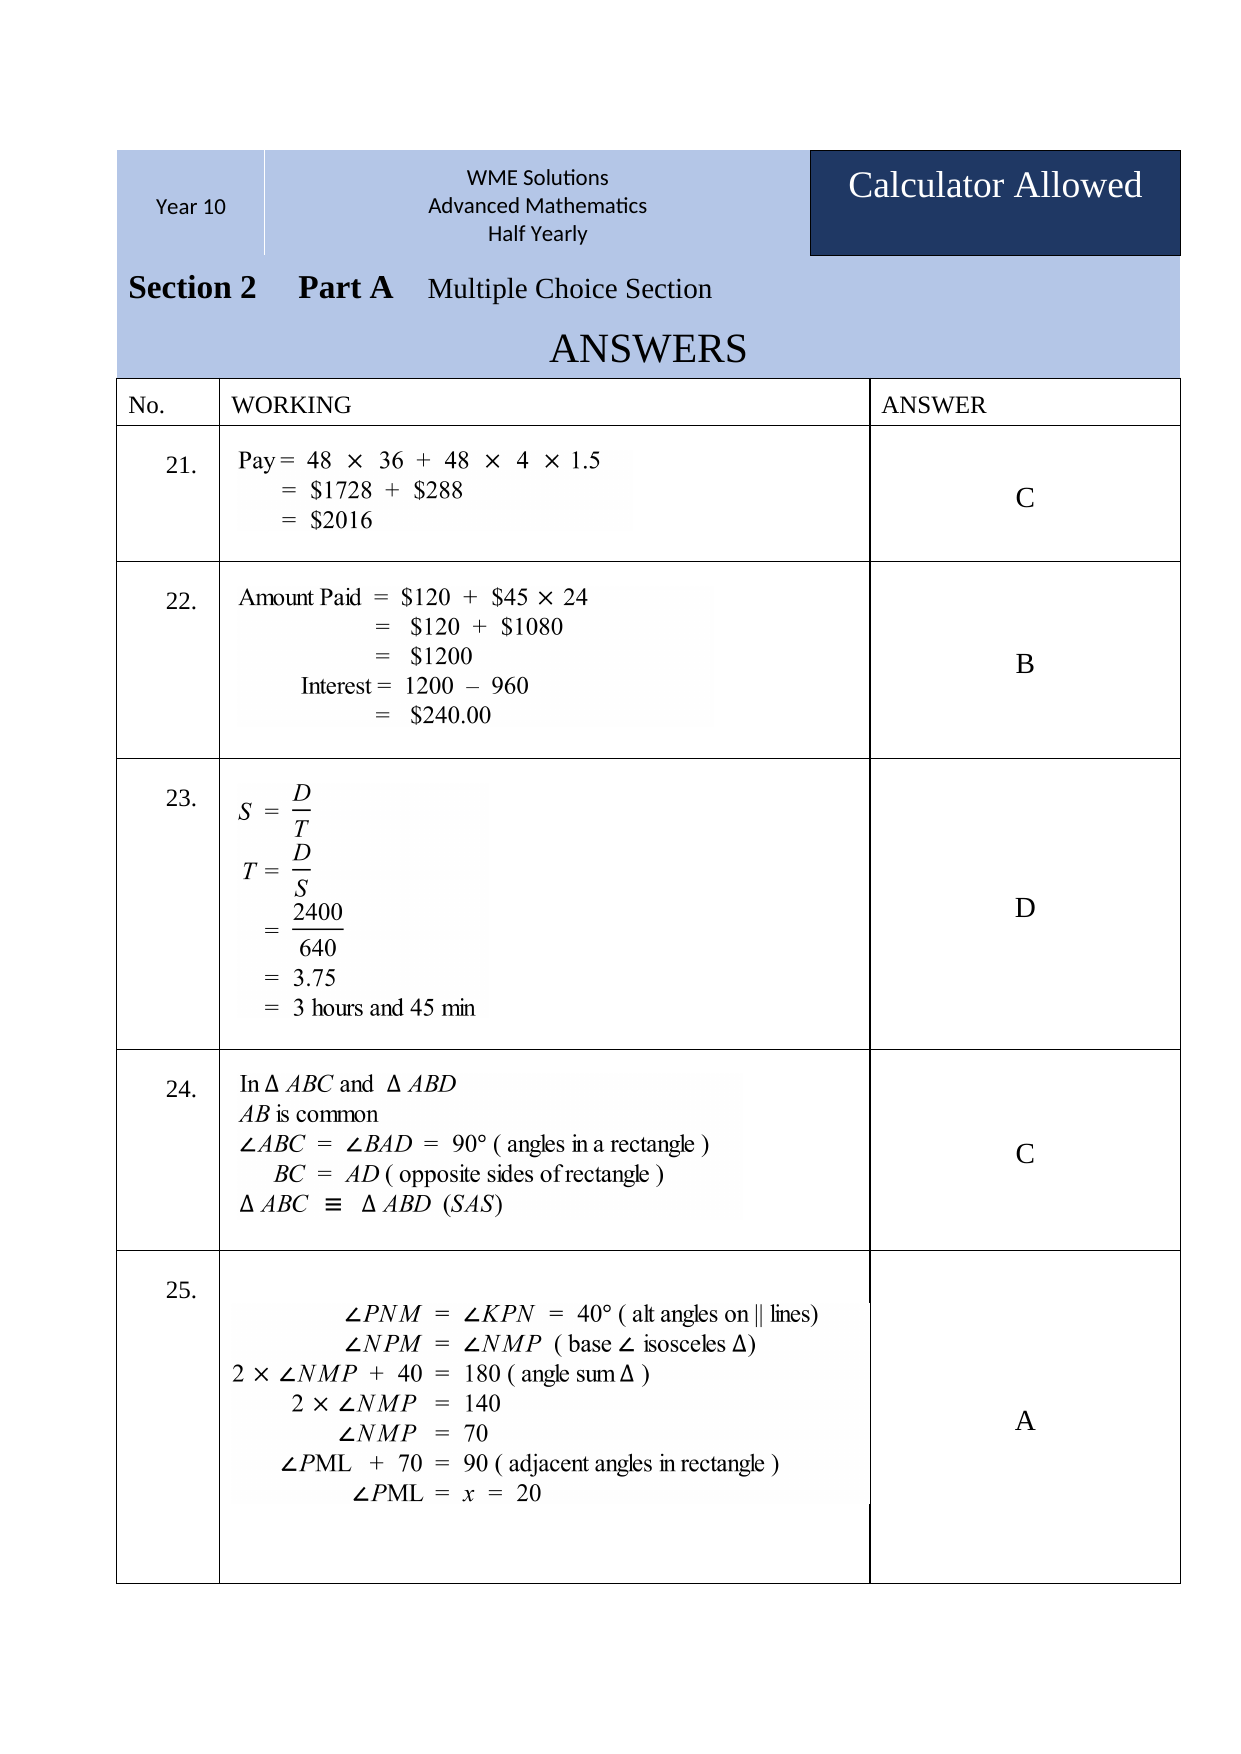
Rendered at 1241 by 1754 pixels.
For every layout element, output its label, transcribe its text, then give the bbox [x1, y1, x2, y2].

table_cell B [871, 562, 1180, 758]
table_cell [117, 426, 219, 561]
picture [237, 1073, 744, 1220]
table_cell Section 2 Part A Multiple Choice Section [117, 255, 1180, 312]
picture [231, 1303, 870, 1504]
table_cell D [871, 759, 1180, 1049]
table_cell No. [117, 379, 219, 425]
table_cell [220, 1050, 869, 1250]
table_cell C [871, 1050, 1180, 1250]
table_cell [220, 562, 869, 758]
table_header Calculator Allowed [811, 151, 1180, 255]
table_cell [220, 1251, 869, 1583]
table_cell [117, 759, 219, 1049]
table_cell WORKING [220, 379, 869, 425]
table_cell C [871, 426, 1180, 561]
table_header [265, 150, 810, 255]
table_cell ANSWER [871, 379, 1180, 425]
table_cell ANSWERS [117, 312, 1180, 378]
picture [237, 586, 714, 727]
picture [237, 450, 633, 531]
table_cell [117, 1050, 219, 1250]
table_cell [117, 562, 219, 758]
table_cell [220, 759, 869, 1049]
picture [237, 783, 489, 1018]
table_cell [117, 1251, 219, 1583]
table_cell [220, 426, 869, 561]
table_cell A [871, 1251, 1180, 1583]
